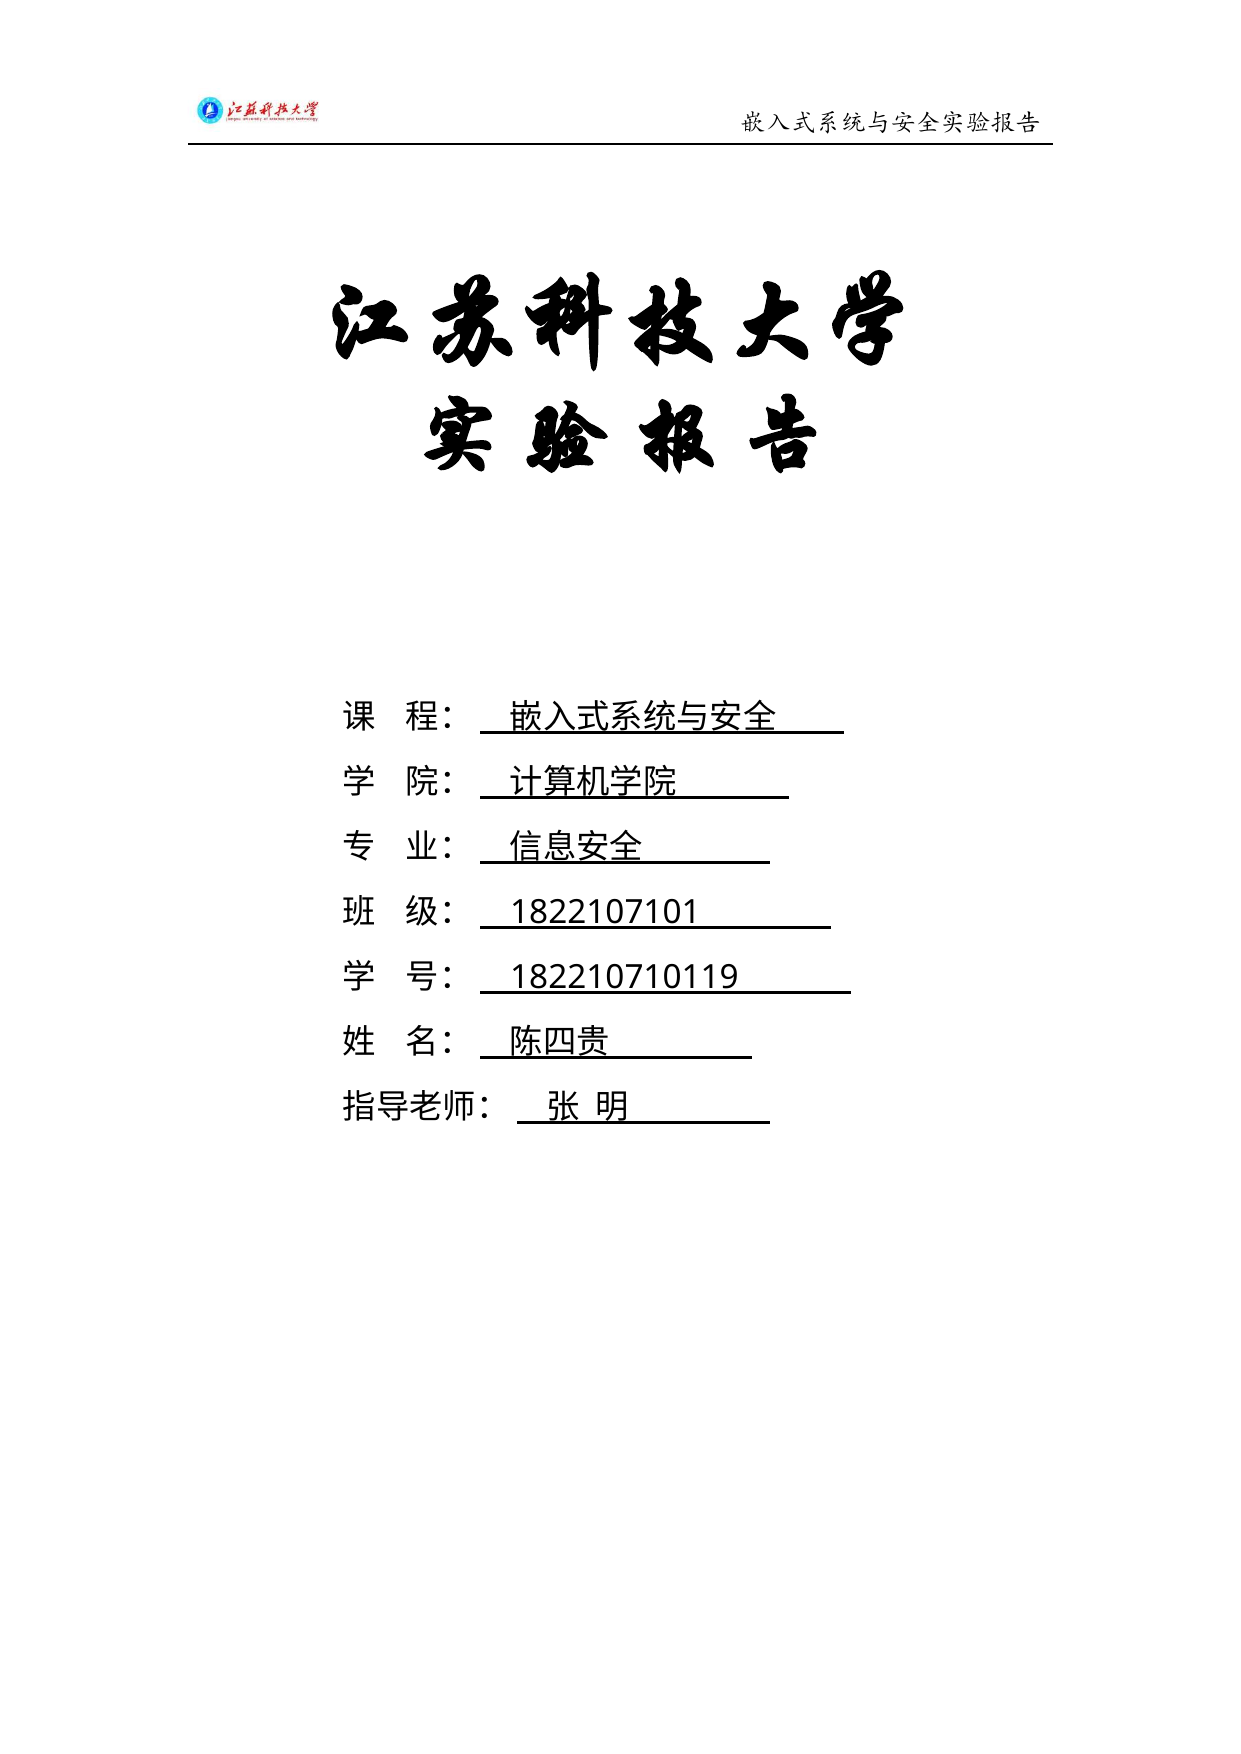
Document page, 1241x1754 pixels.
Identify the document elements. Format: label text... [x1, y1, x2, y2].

text 学 号： 182210710119 [209, 942, 1000, 1007]
text 学 院： 计算机学院 [209, 747, 1000, 812]
text 江苏科技大学 [187, 259, 1053, 389]
text 姓 名： 陈四贵 [209, 1007, 1000, 1072]
text 实 验 报 告 [187, 389, 1053, 487]
text 课 程： 嵌入式系统与安全 [209, 682, 1000, 747]
text 专 业： 信息安全 [209, 812, 1000, 877]
text 班 级： 1822107101 [209, 877, 1000, 942]
picture [187, 88, 328, 132]
text 指导老师： 张 明 [209, 1072, 1000, 1137]
